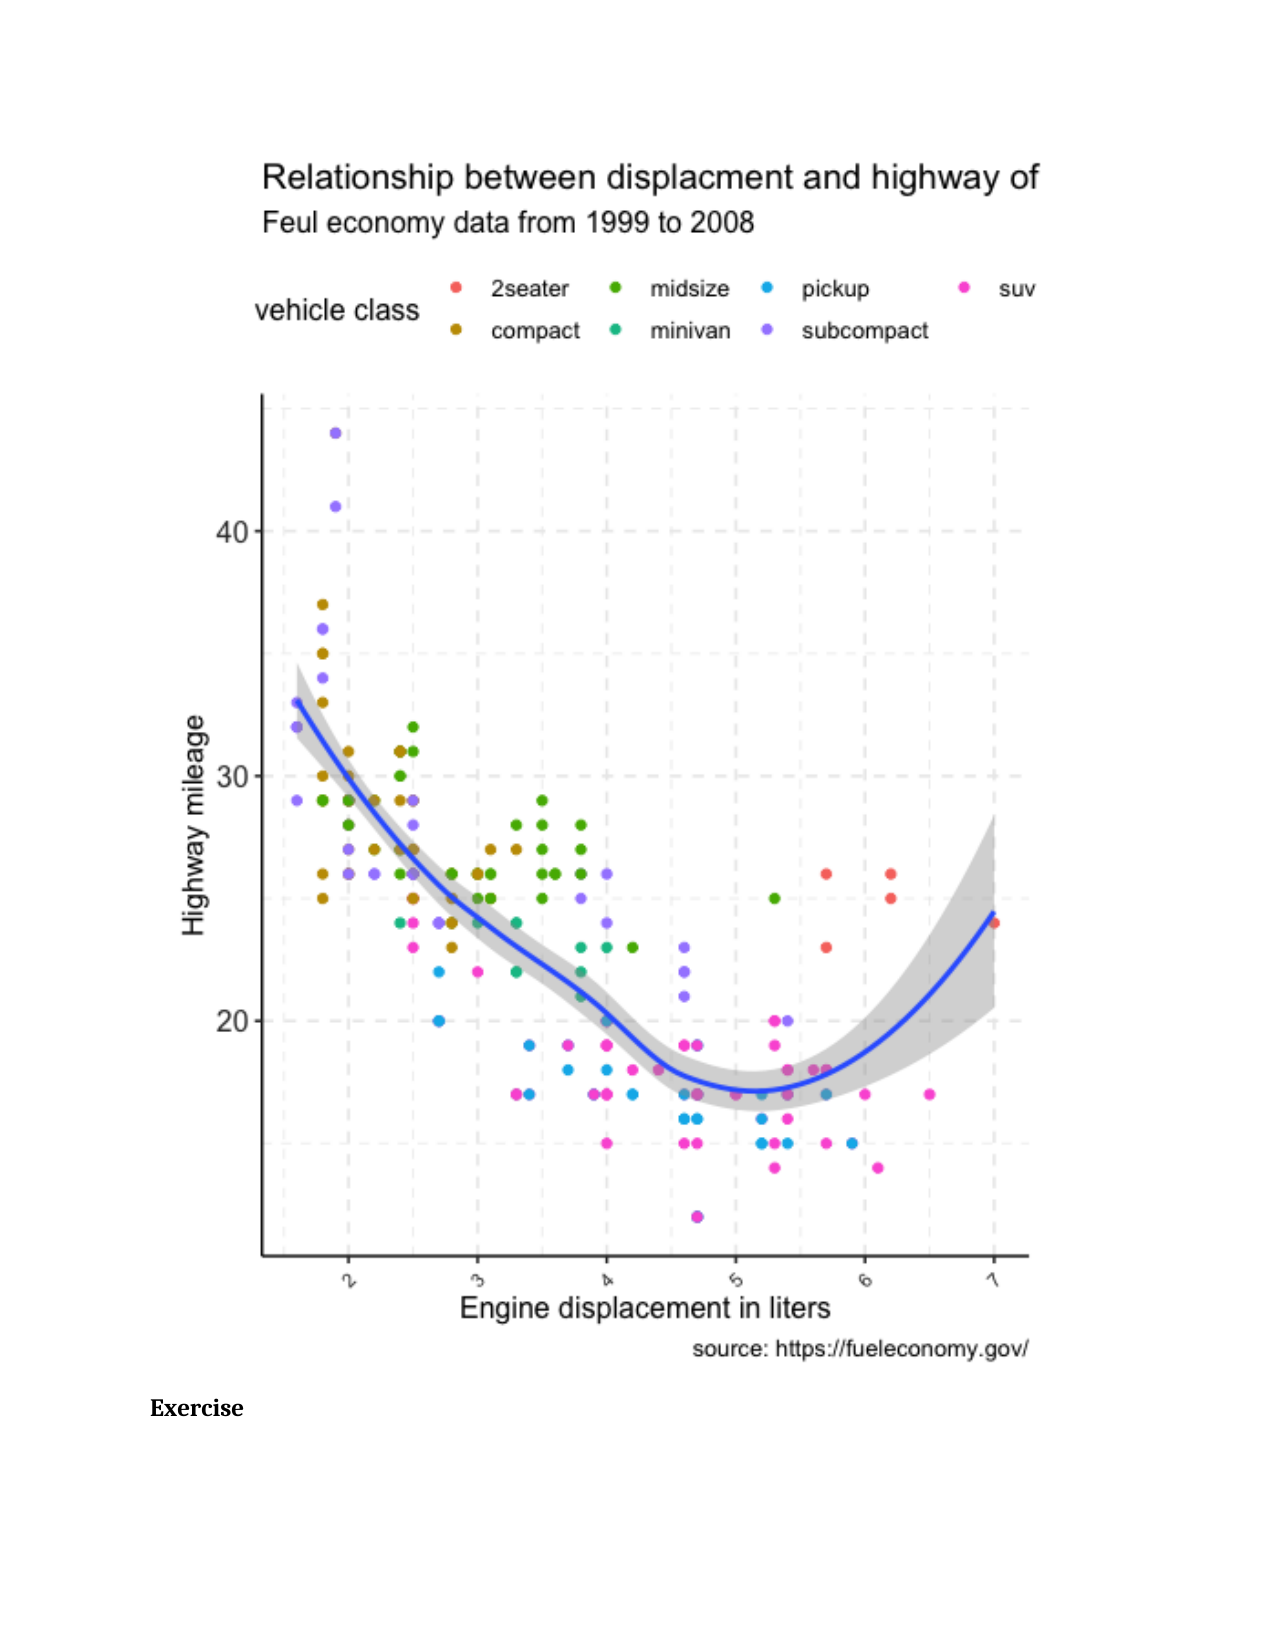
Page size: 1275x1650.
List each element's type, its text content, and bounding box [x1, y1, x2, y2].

picture [168, 150, 1044, 1375]
text Exercise [150, 1394, 1125, 1422]
